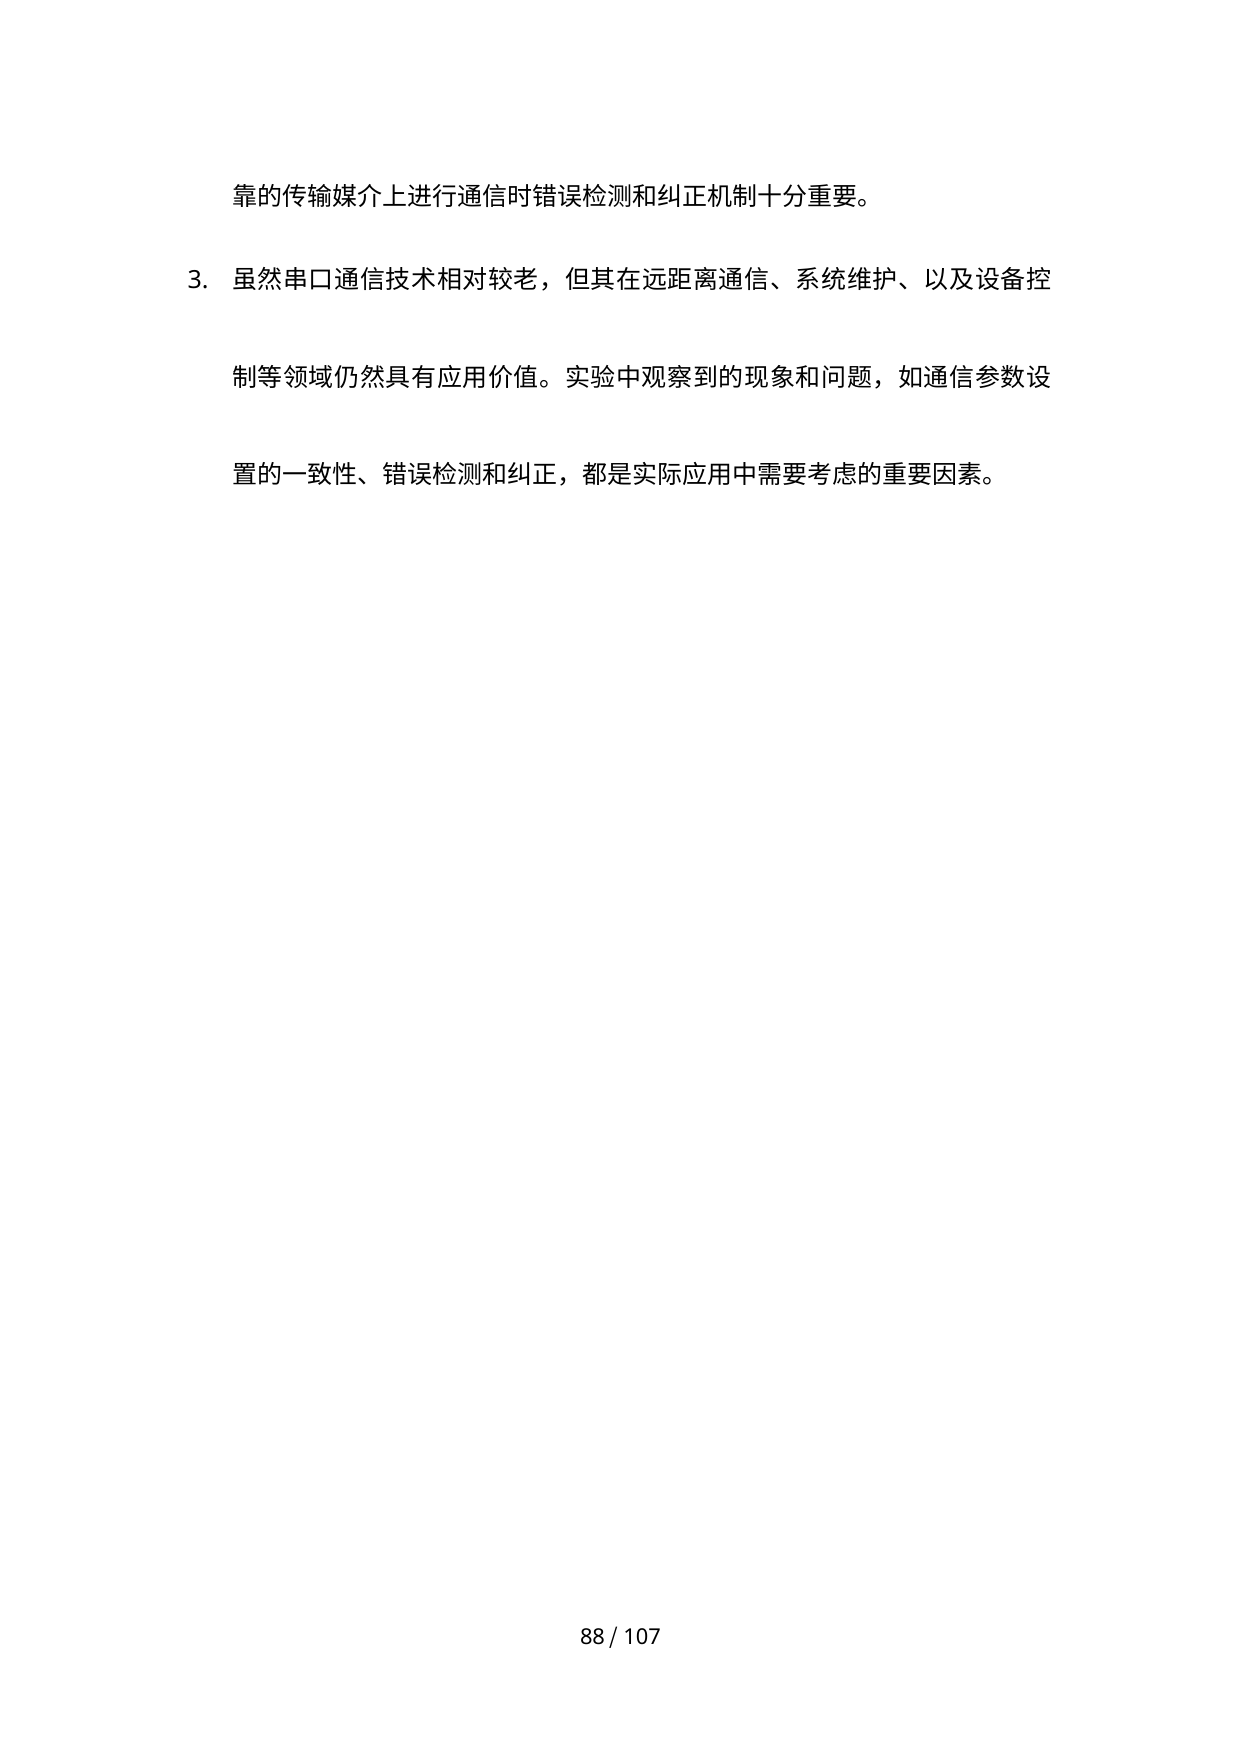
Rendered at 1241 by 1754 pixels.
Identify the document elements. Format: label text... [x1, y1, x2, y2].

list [187, 162, 1053, 227]
list 虽然串口通信技术相对较老，但其在远距离通信、系统维护、以及设备控制等领域仍然具有应用价值。实验中观察到的现象和问题，如通信参数设置的一致性、错误检测和纠正，都是实际应用中需要考虑的重要因素。 [187, 245, 1053, 505]
